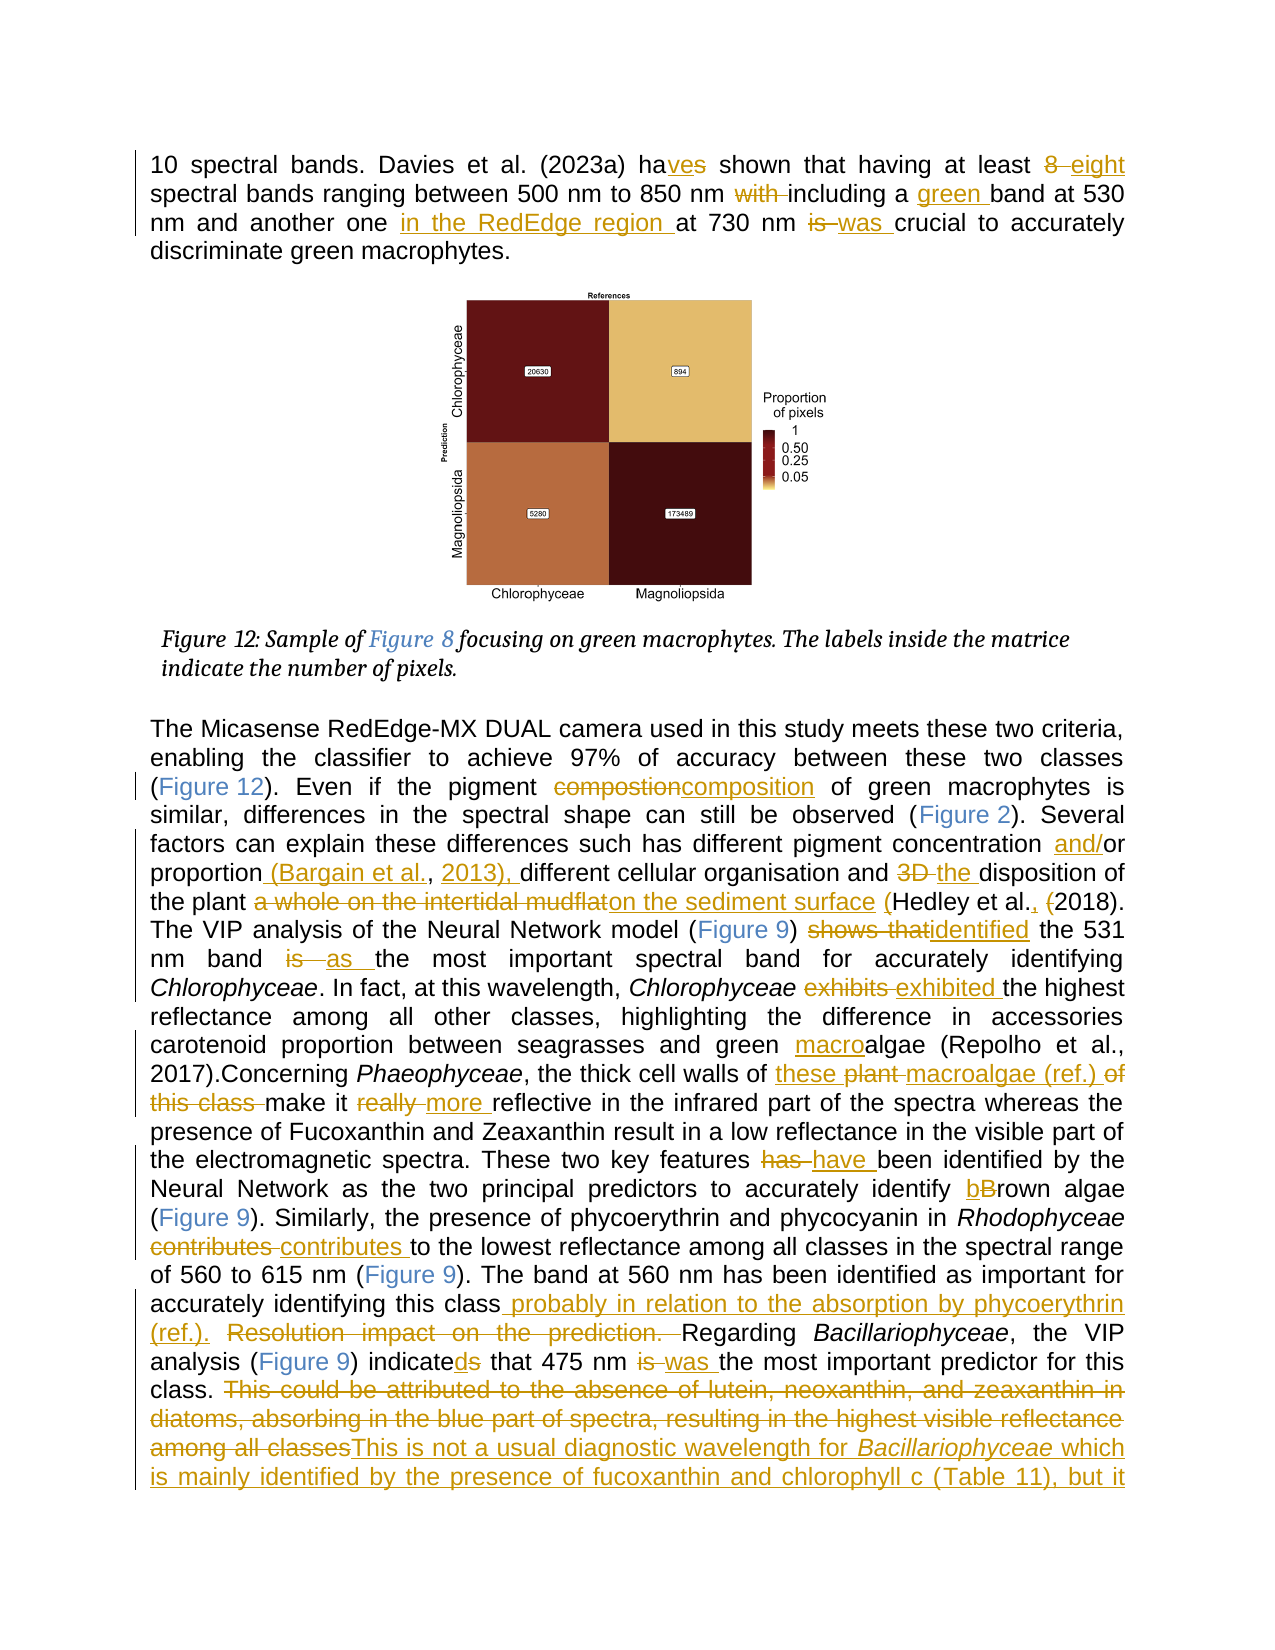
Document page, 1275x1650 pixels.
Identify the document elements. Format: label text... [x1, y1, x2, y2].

table_header Figure 12: Sample of Figure 8 focusing on green macrophytes. The labels inside the matrice indicate the number of pixels. [150, 284, 1125, 695]
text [150, 714, 1125, 1487]
picture [415, 287, 860, 605]
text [150, 150, 1125, 265]
